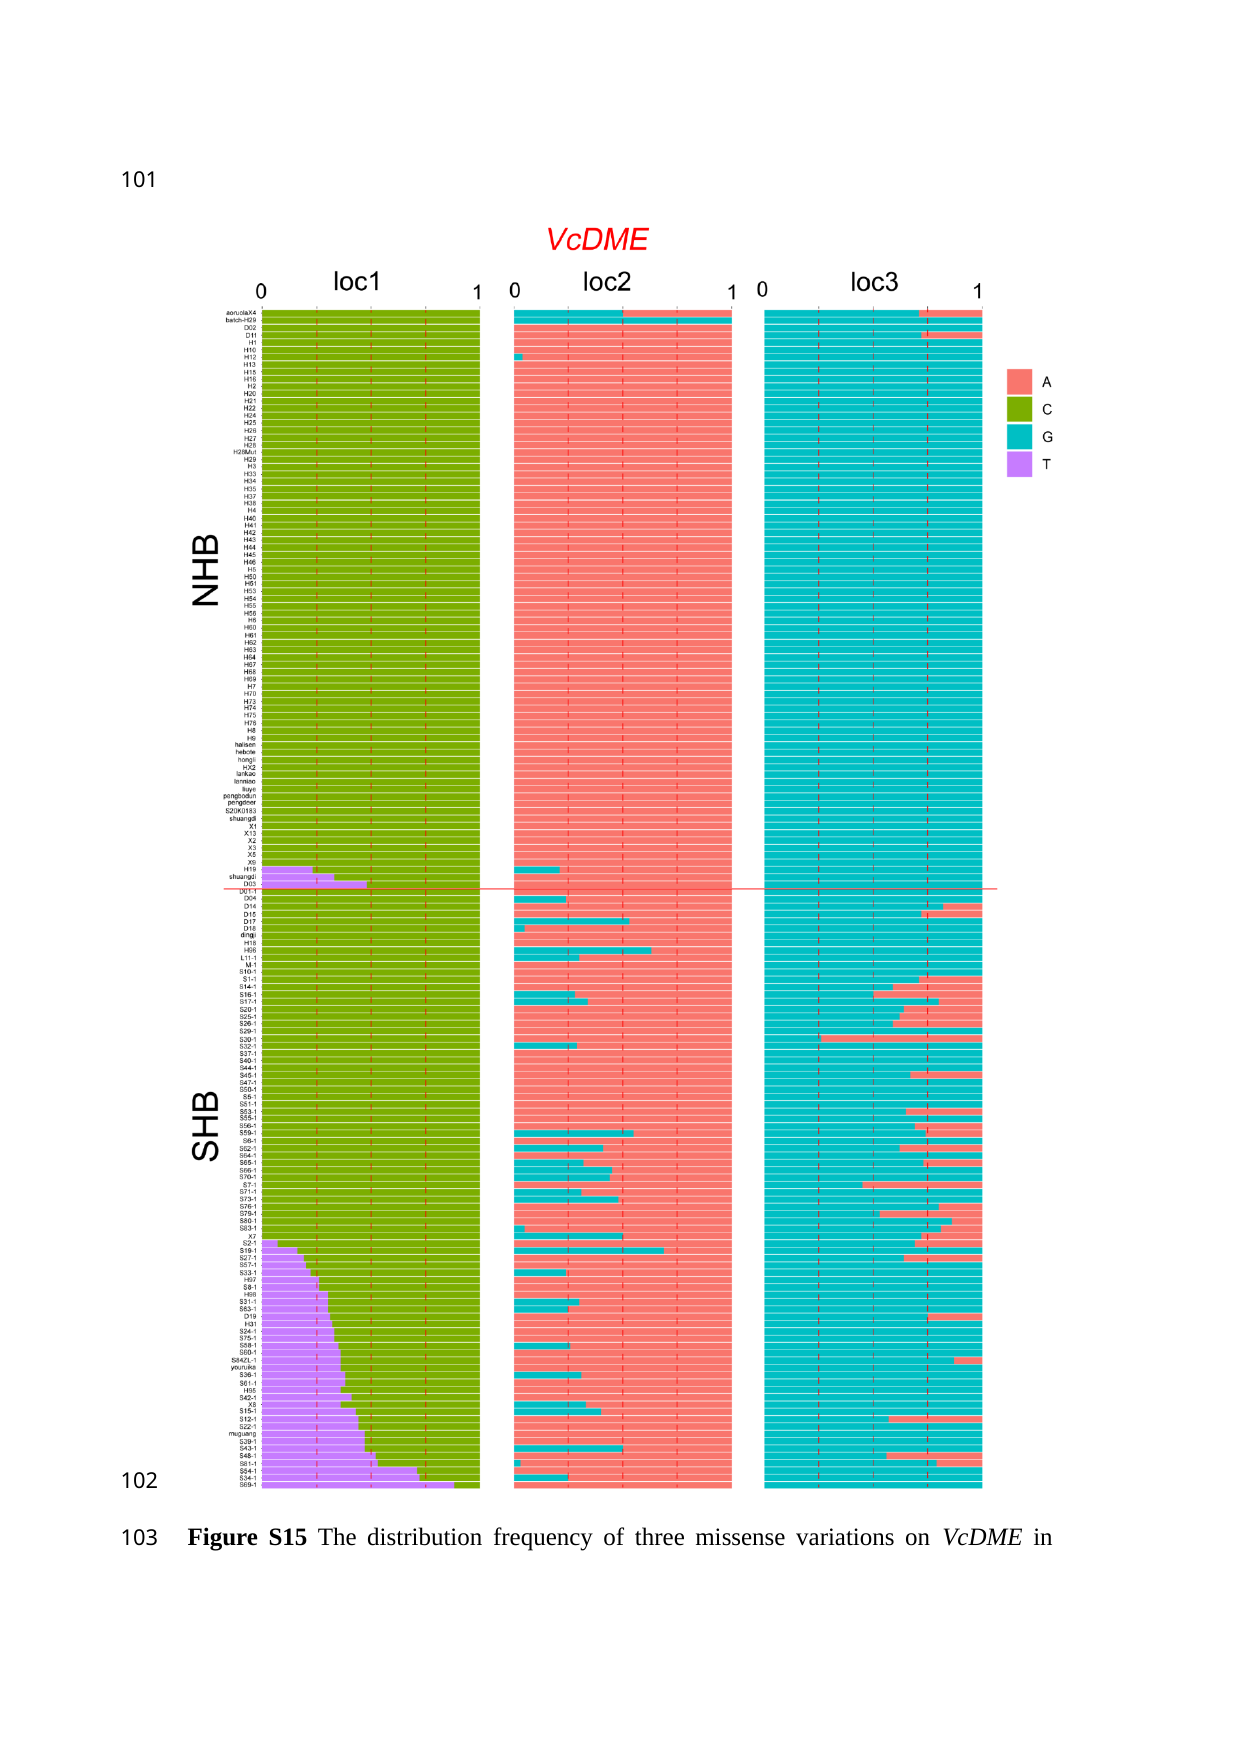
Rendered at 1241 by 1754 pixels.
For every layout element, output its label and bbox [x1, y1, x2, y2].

text [187, 1521, 1053, 1553]
picture [187, 223, 1053, 1489]
